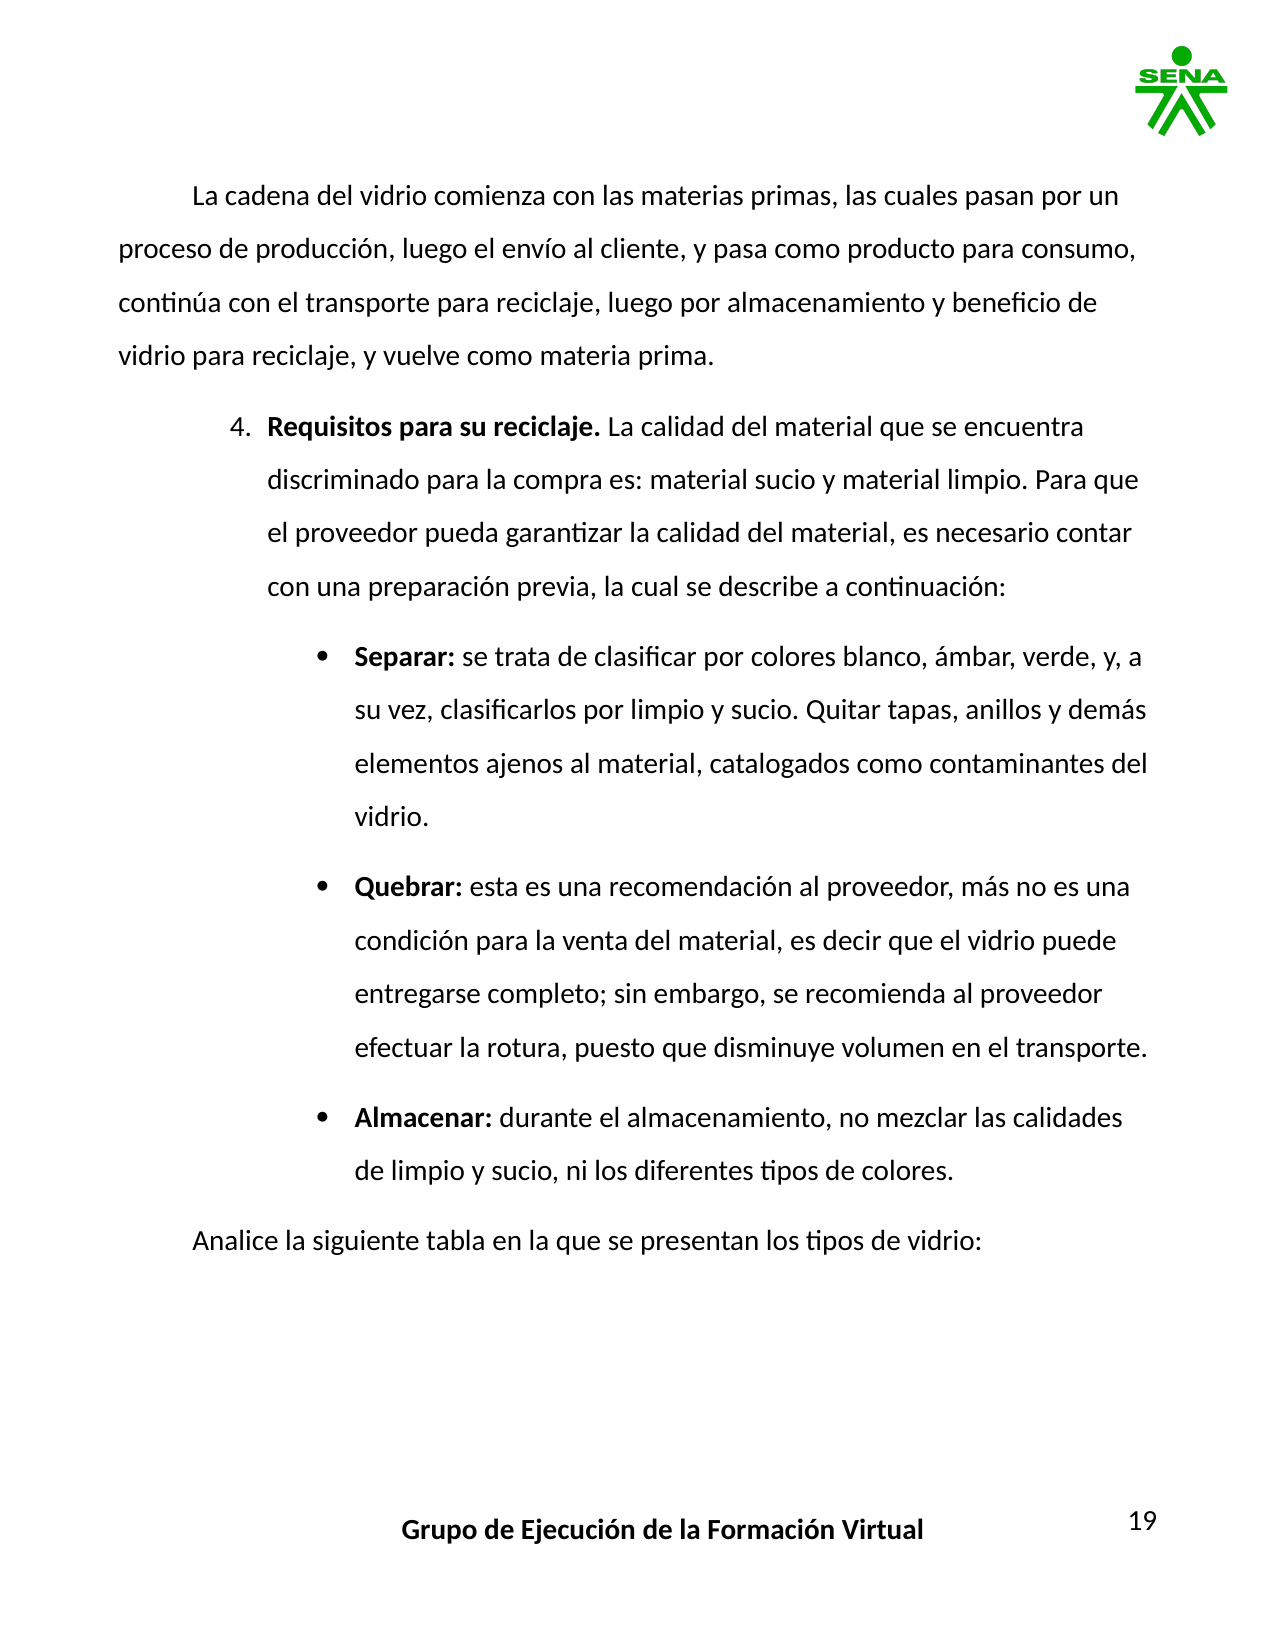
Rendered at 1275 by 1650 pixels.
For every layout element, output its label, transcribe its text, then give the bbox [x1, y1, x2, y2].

picture [1135, 46, 1228, 136]
list Almacenar: durante el almacenamiento, no mezclar las calidades de limpio y sucio, ni los diferentes tipos de colores. [317, 1099, 1157, 1188]
list Quebrar: esta es una recomendación al proveedor, más no es una condición para la venta del material, es decir que el vidrio puede entregarse completo; sin embargo, se recomienda al proveedor efectuar la rotura, puesto que disminuye volumen en el transporte. [317, 868, 1157, 1064]
text La cadena del vidrio comienza con las materias primas, las cuales pasan por un proceso de producción, luego el envío al cliente, y pasa como producto para consumo, continúa con el transporte para reciclaje, luego por almacenamiento y beneficio de vidrio para reciclaje, y vuelve como materia prima. [118, 177, 1157, 373]
list Requisitos para su reciclaje. La calidad del material que se encuentra discriminado para la compra es: material sucio y material limpio. Para que el proveedor pueda garantizar la calidad del material, es necesario contar con una preparación previa, la cual se describe a continuación: [229, 408, 1157, 603]
text Analice la siguiente tabla en la que se presentan los tipos de vidrio: [118, 1222, 1157, 1258]
list Separar: se trata de clasificar por colores blanco, ámbar, verde, y, a su vez, clasificarlos por limpio y sucio. Quitar tapas, anillos y demás elementos ajenos al material, catalogados como contaminantes del vidrio. [317, 638, 1157, 834]
